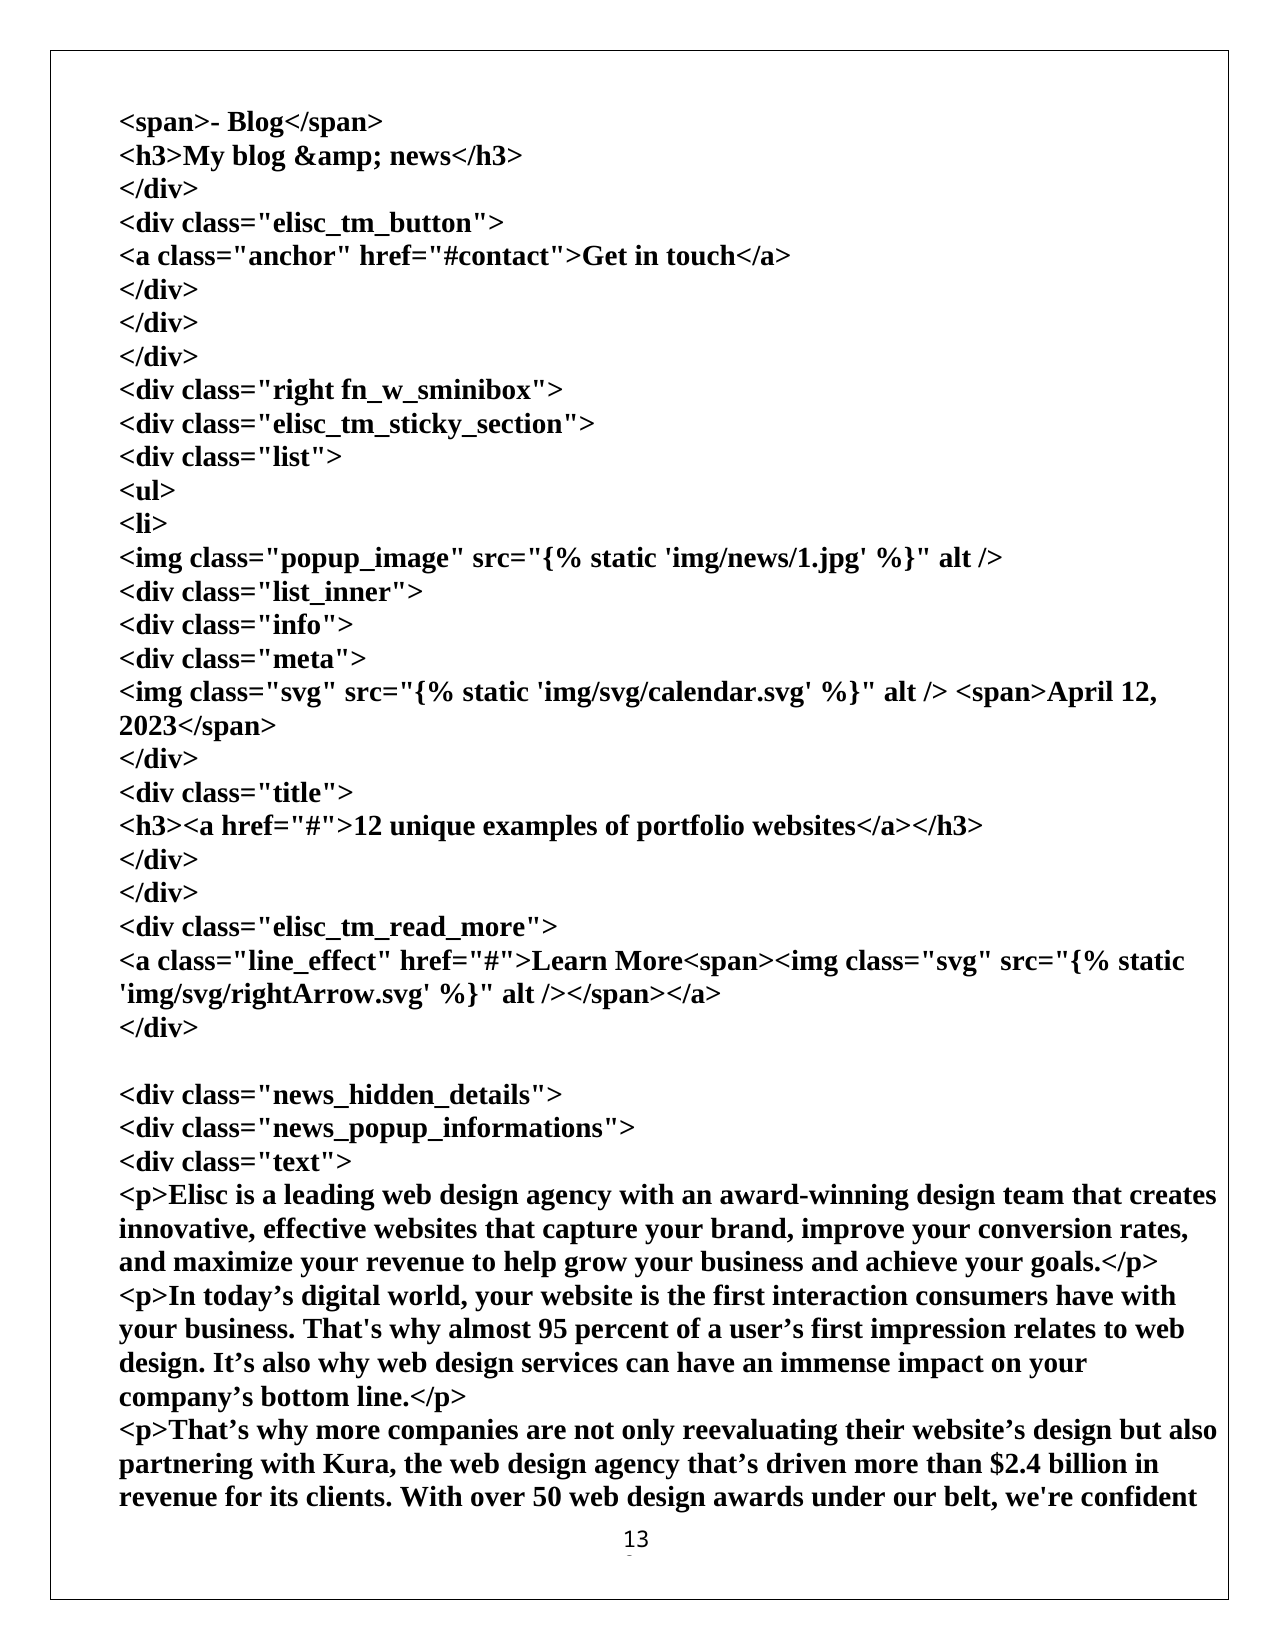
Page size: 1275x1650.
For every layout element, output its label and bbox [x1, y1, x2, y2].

text [119, 104, 1228, 1513]
